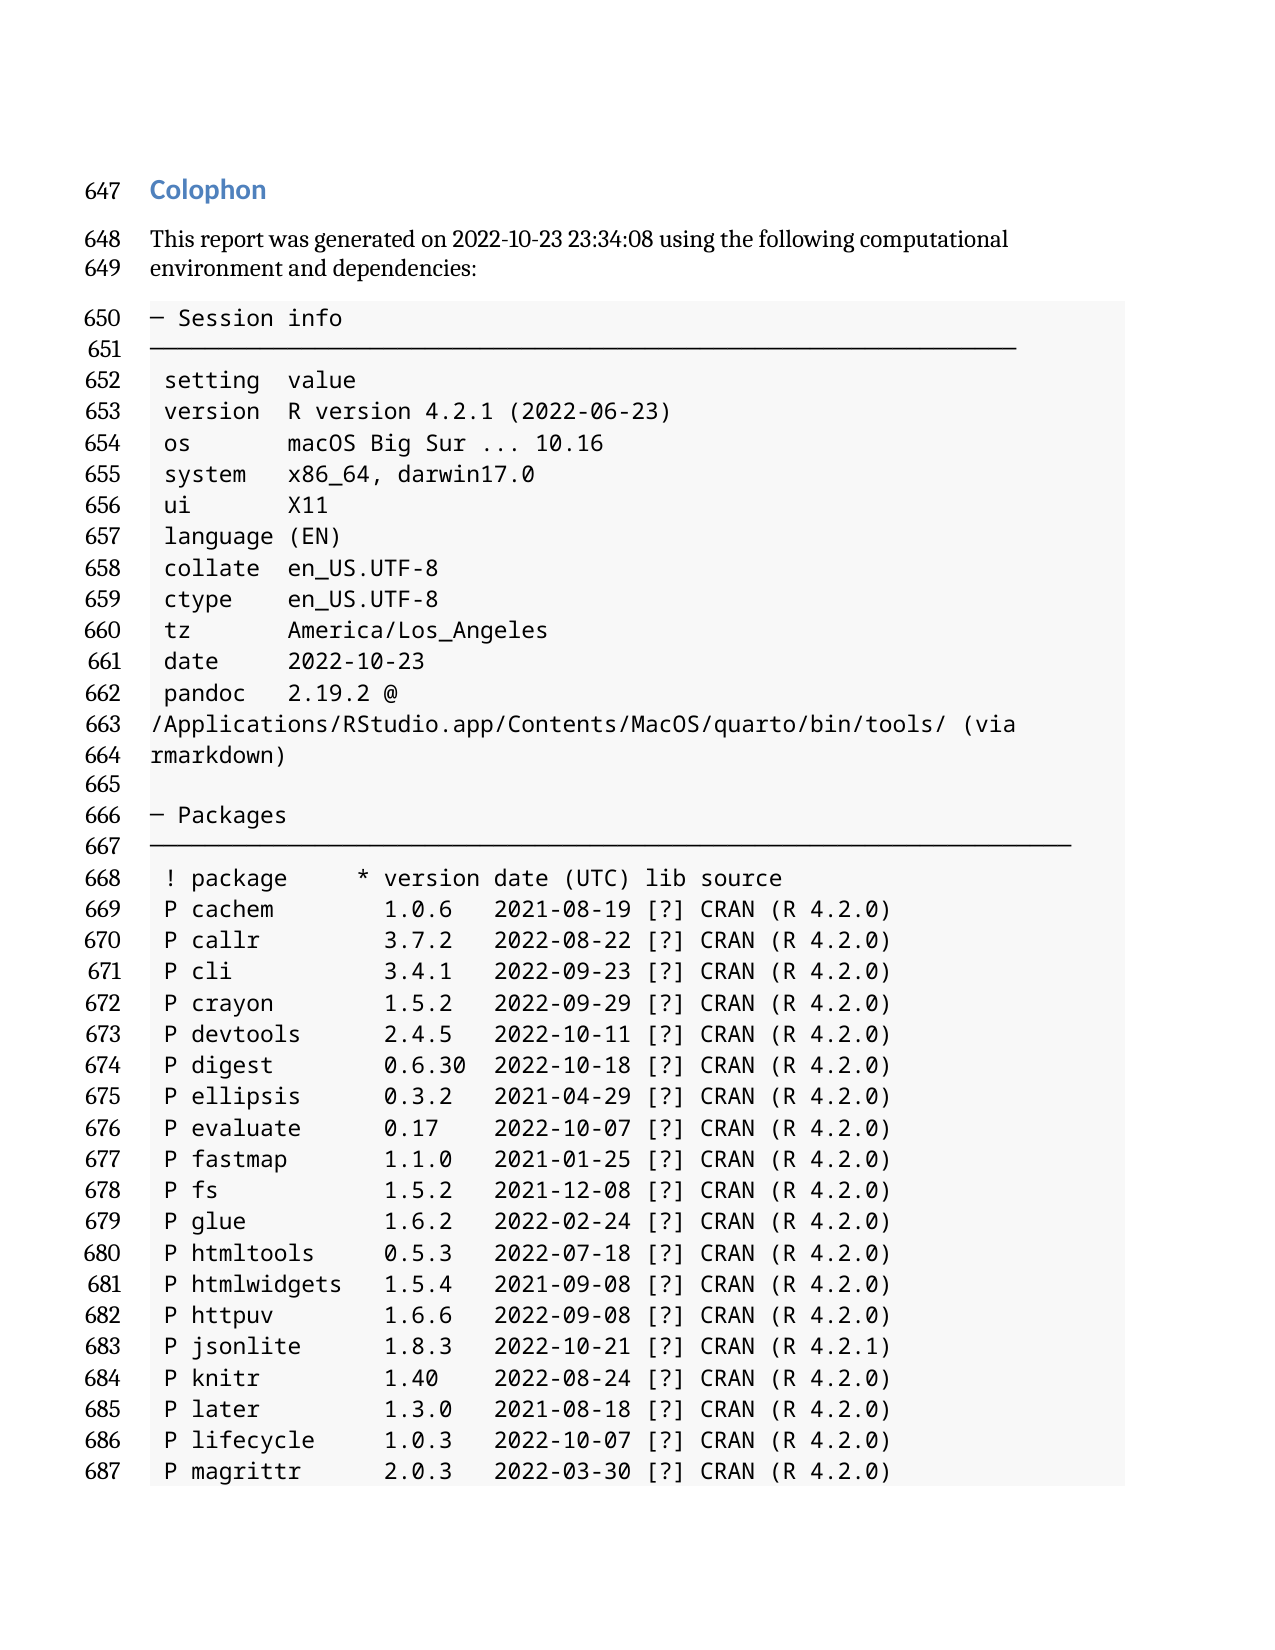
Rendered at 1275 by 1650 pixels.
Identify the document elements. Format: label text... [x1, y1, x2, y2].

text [150, 301, 1125, 1486]
subtitle Colophon [150, 171, 1125, 206]
text This report was generated on 2022-10-23 23:34:08 using the following computational environment and dependencies: [150, 225, 1125, 283]
